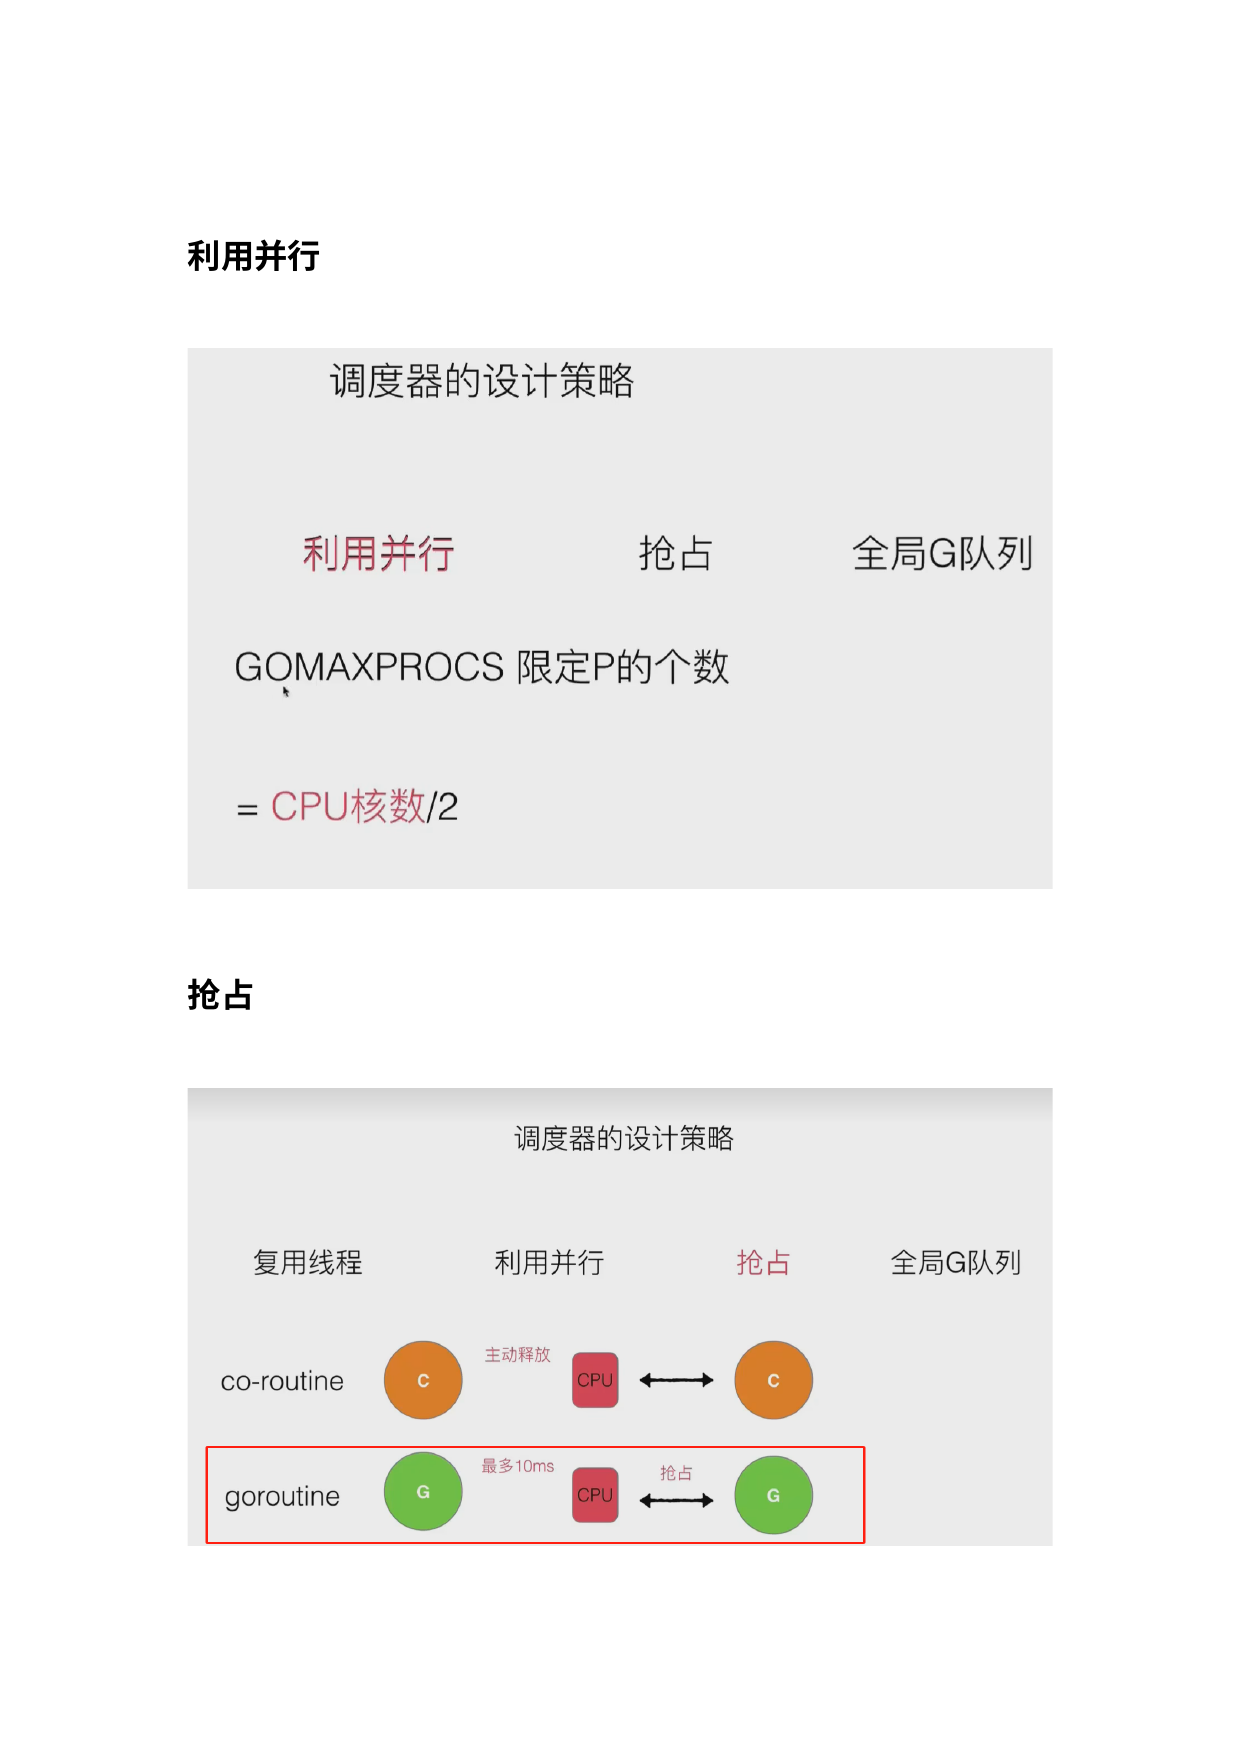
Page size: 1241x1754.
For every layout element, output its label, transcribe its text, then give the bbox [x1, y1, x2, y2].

subtitle 抢占 [187, 961, 1053, 1026]
picture [187, 1088, 1053, 1546]
picture [187, 348, 1053, 889]
subtitle 利用并行 [187, 222, 1053, 287]
